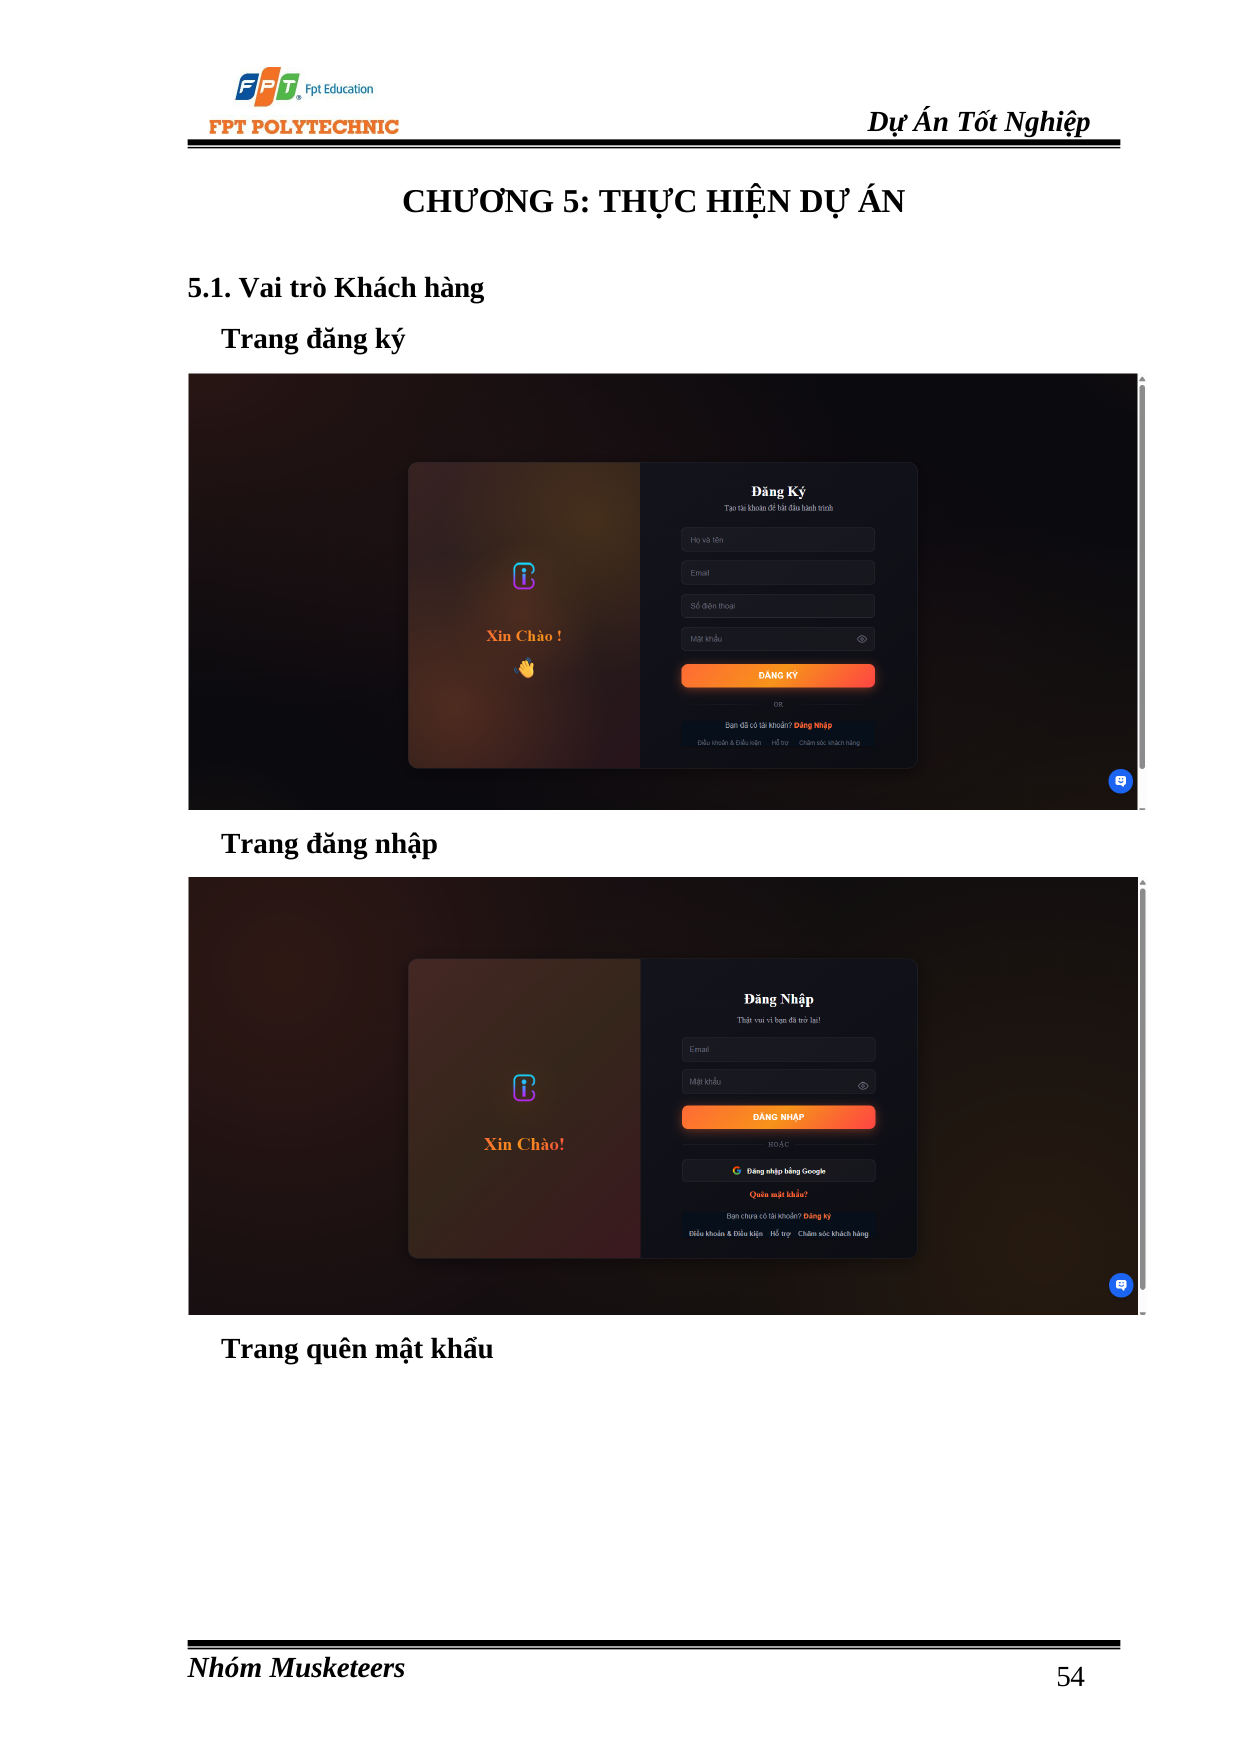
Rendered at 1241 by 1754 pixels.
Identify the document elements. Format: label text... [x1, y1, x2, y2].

subtitle Trang đăng ký [221, 322, 1137, 355]
picture [187, 371, 1148, 810]
subtitle CHƯƠNG 5: THỰC HIỆN DỰ ÁN [246, 181, 1062, 220]
picture [187, 876, 1148, 1315]
subtitle Vai trò Khách hàng [187, 270, 1137, 304]
picture [209, 67, 399, 134]
subtitle Trang quên mật khẩu [221, 1331, 1137, 1365]
subtitle Trang đăng nhập [221, 827, 1137, 860]
